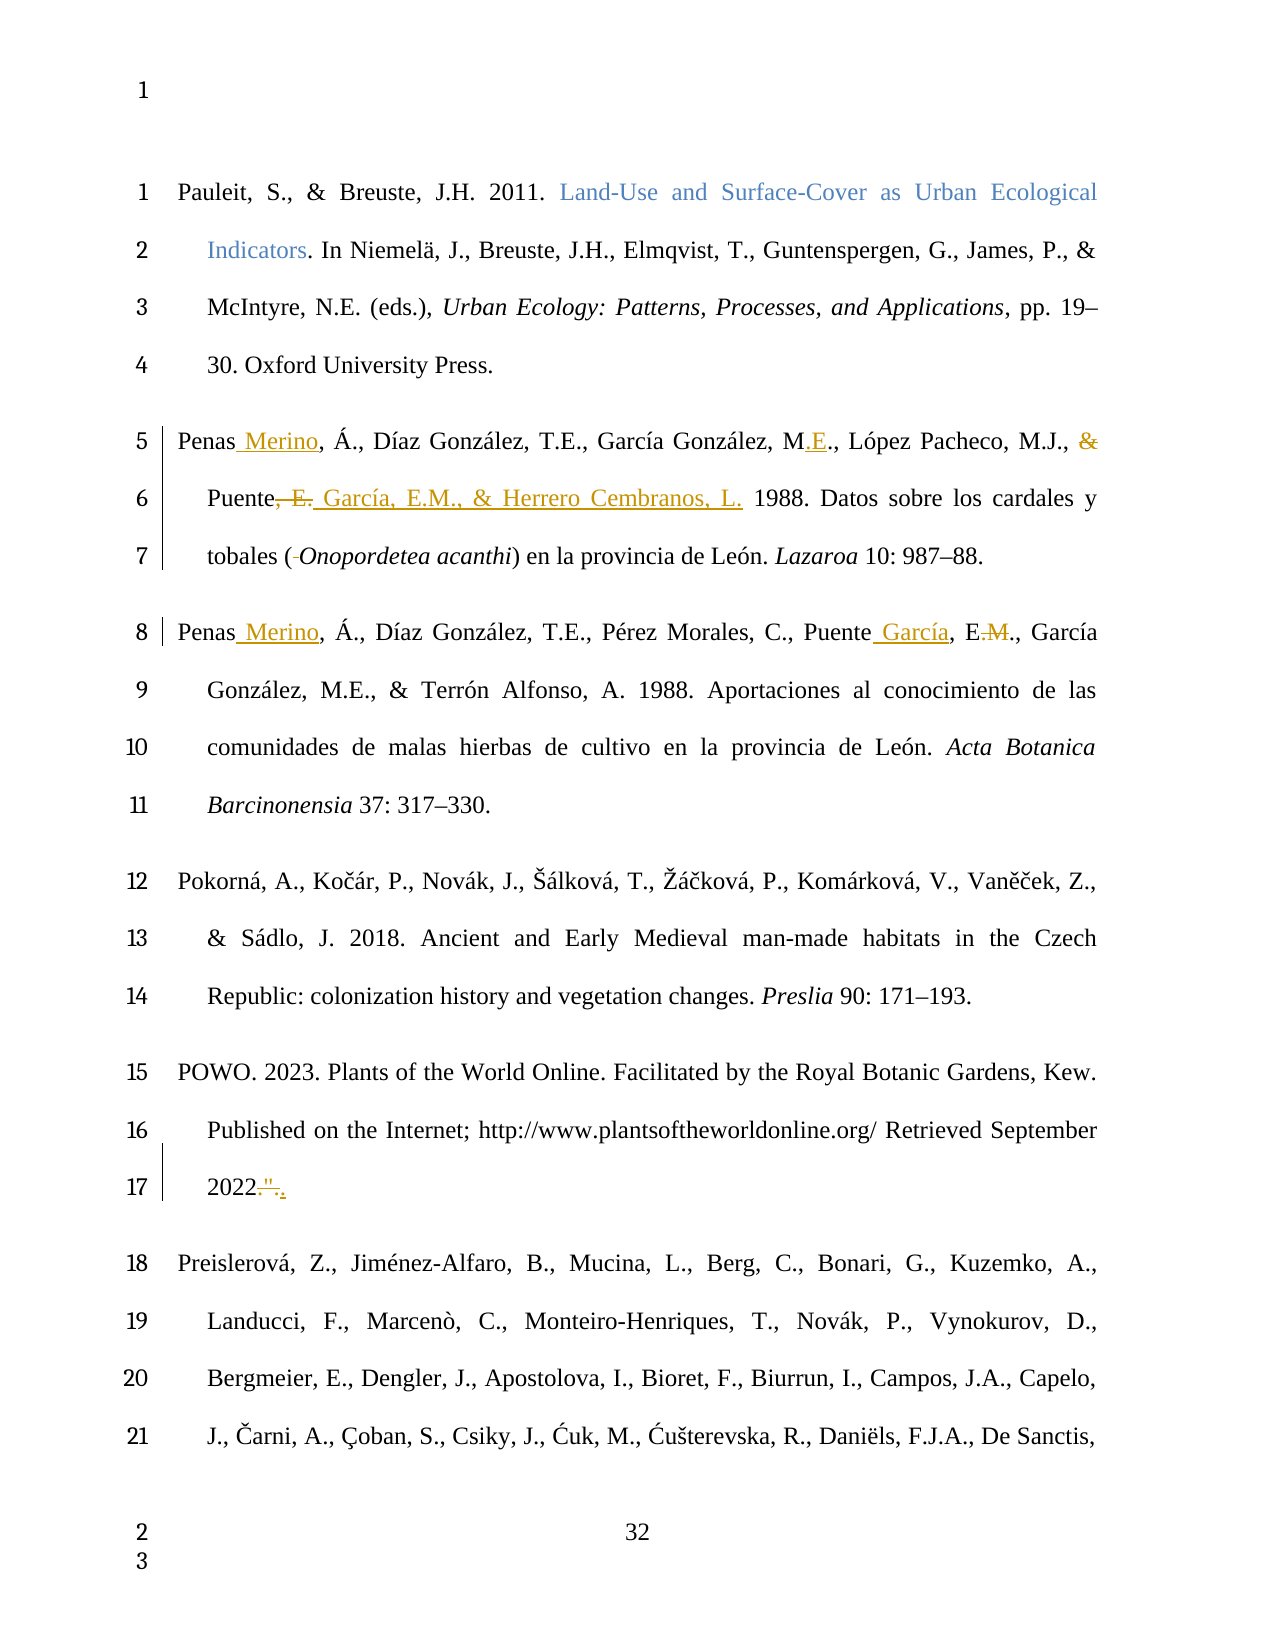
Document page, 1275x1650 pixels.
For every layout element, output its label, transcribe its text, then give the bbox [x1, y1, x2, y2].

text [177, 1248, 1098, 1450]
text POWO. 2023. Plants of the World Online. Facilitated by the Royal Botanic Gardens, Kew. Published on the Internet; http://www.plantsoftheworldonline.org/ Retrieved September 2022 [177, 1057, 1098, 1201]
text Pokorná, A., Kočár, P., Novák, J., Šálková, T., Žáčková, P., Komárková, V., Vaněček, Z., & Sádlo, J. 2018. Ancient and Early Medieval man-made habitats in the Czech Republic: colonization history and vegetation changes. Preslia 90: 171–193. [177, 866, 1098, 1010]
text Penas, Á., Díaz González, T.E., García González, M., López Pacheco, M.J., Puente 1988. Datos sobre los cardales y tobales (Onopordetea acanthi) en la provincia de León. Lazaroa 10: 987–88. [177, 426, 1098, 570]
text Penas, Á., Díaz González, T.E., Pérez Morales, C., Puente, E., García González, M.E., & Terrón Alfonso, A. 1988. Aportaciones al conocimiento de las comunidades de malas hierbas de cultivo en la provincia de León. Acta Botanica Barcinonensia 37: 317–330. [177, 617, 1098, 818]
text Pauleit, S., & Breuste, J.H. 2011. Land-Use and Surface-Cover as Urban Ecological Indicators. In Niemelä, J., Breuste, J.H., Elmqvist, T., Guntenspergen, G., James, P., & McIntyre, N.E. (eds.), Urban Ecology: Patterns, Processes, and Applications, pp. 19–30. Oxford University Press. [177, 177, 1098, 378]
